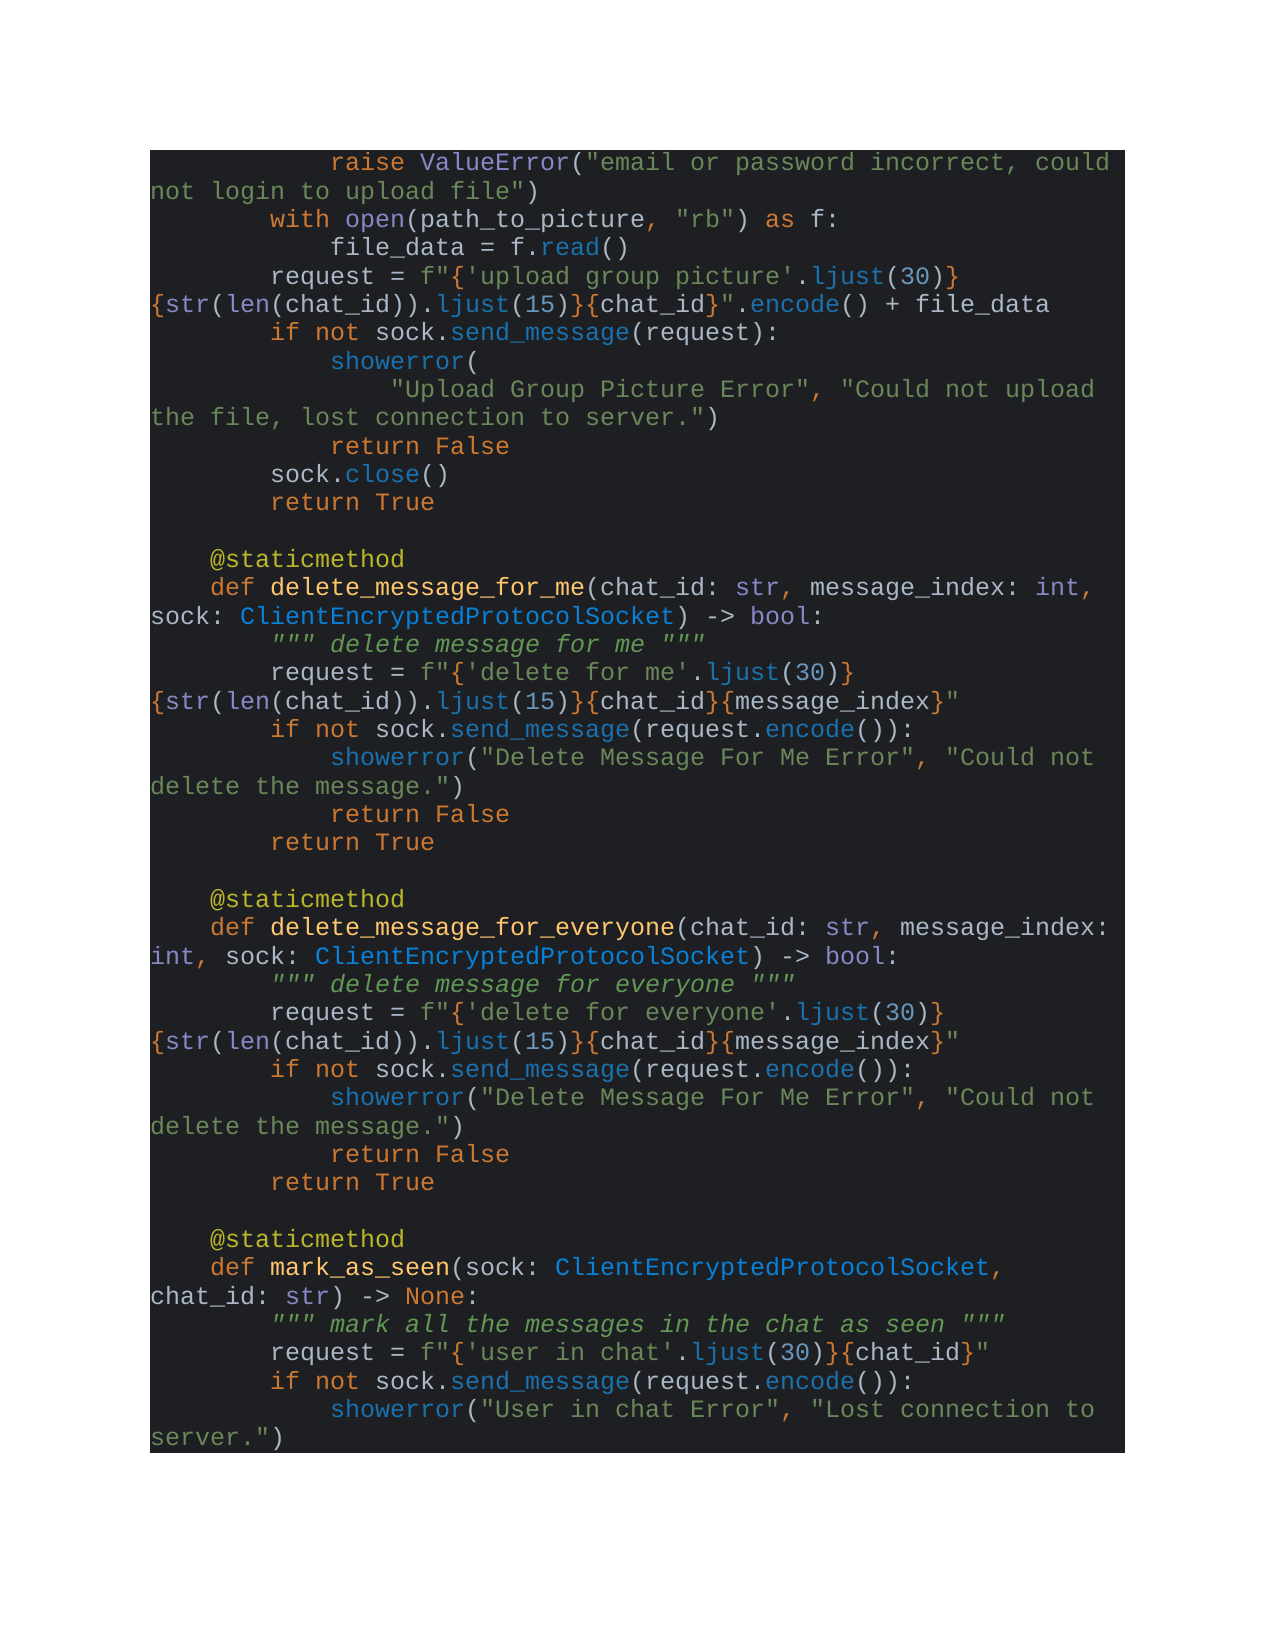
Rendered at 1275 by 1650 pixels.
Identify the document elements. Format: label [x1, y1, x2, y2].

text [150, 150, 1125, 1453]
